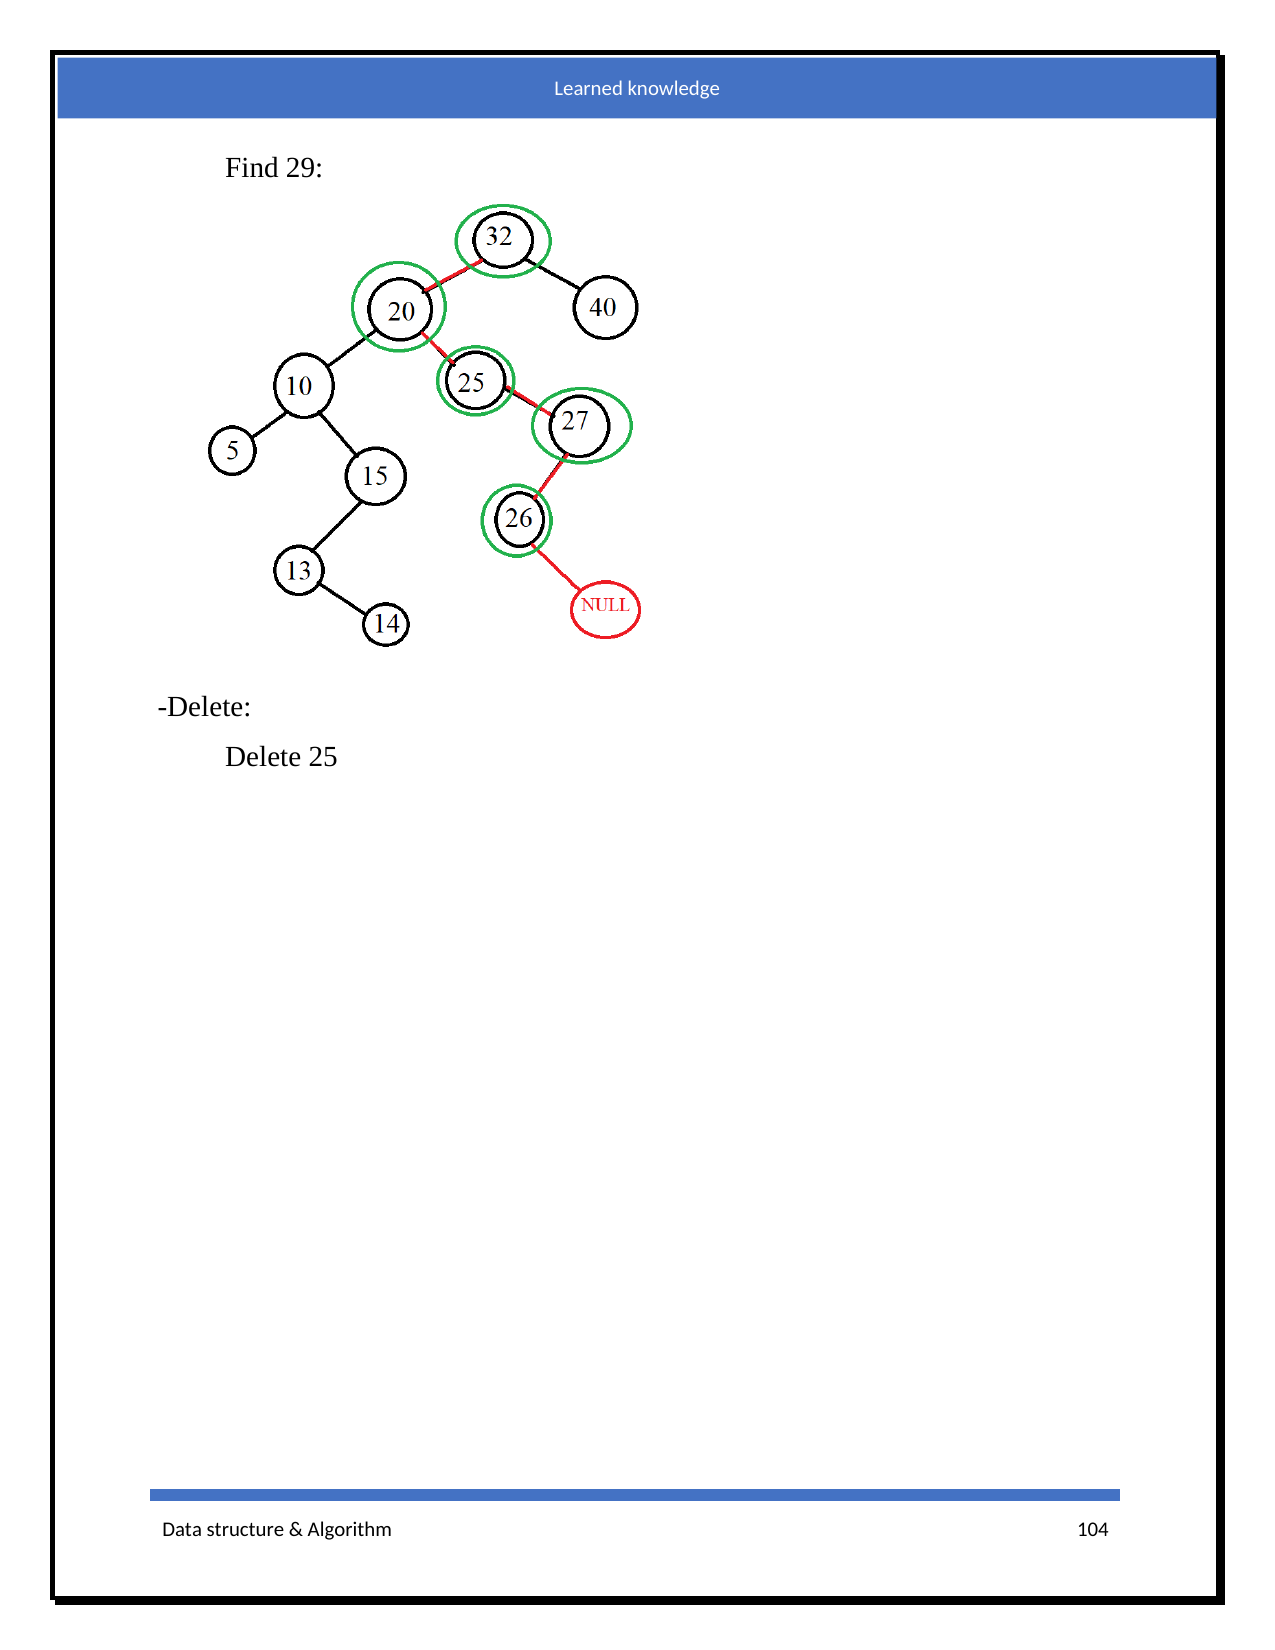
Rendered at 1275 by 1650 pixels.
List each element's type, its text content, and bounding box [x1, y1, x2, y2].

text Find 29: [150, 150, 1120, 183]
picture [154, 200, 849, 676]
text -Delete: [150, 689, 1120, 722]
text Delete 25 [150, 739, 1120, 773]
